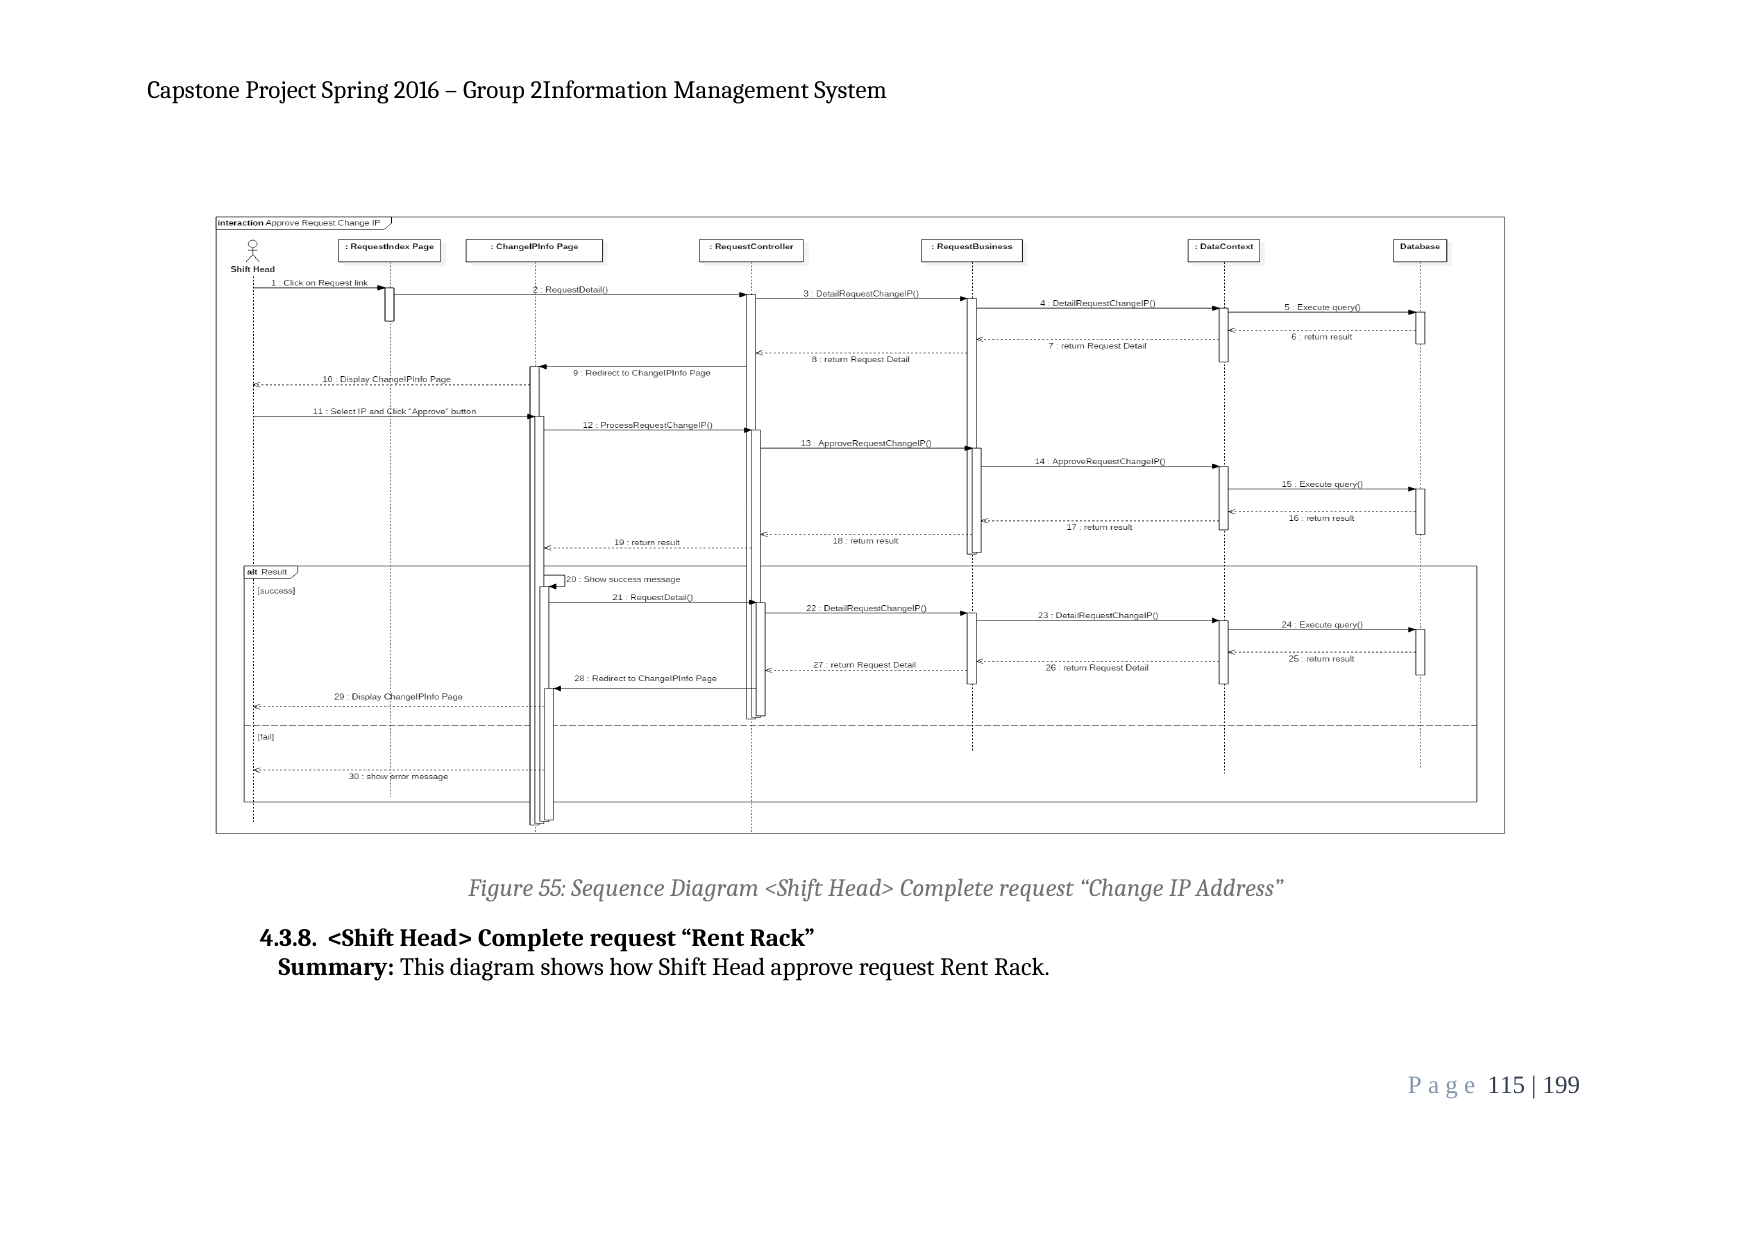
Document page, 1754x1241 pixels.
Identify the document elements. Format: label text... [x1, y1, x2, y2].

text Summary: This diagram shows how Shift Head approve request Rent Rack. [203, 952, 1607, 981]
picture [209, 211, 1532, 856]
subtitle <Shift Head> Complete request “Rent Rack” [259, 924, 1607, 952]
